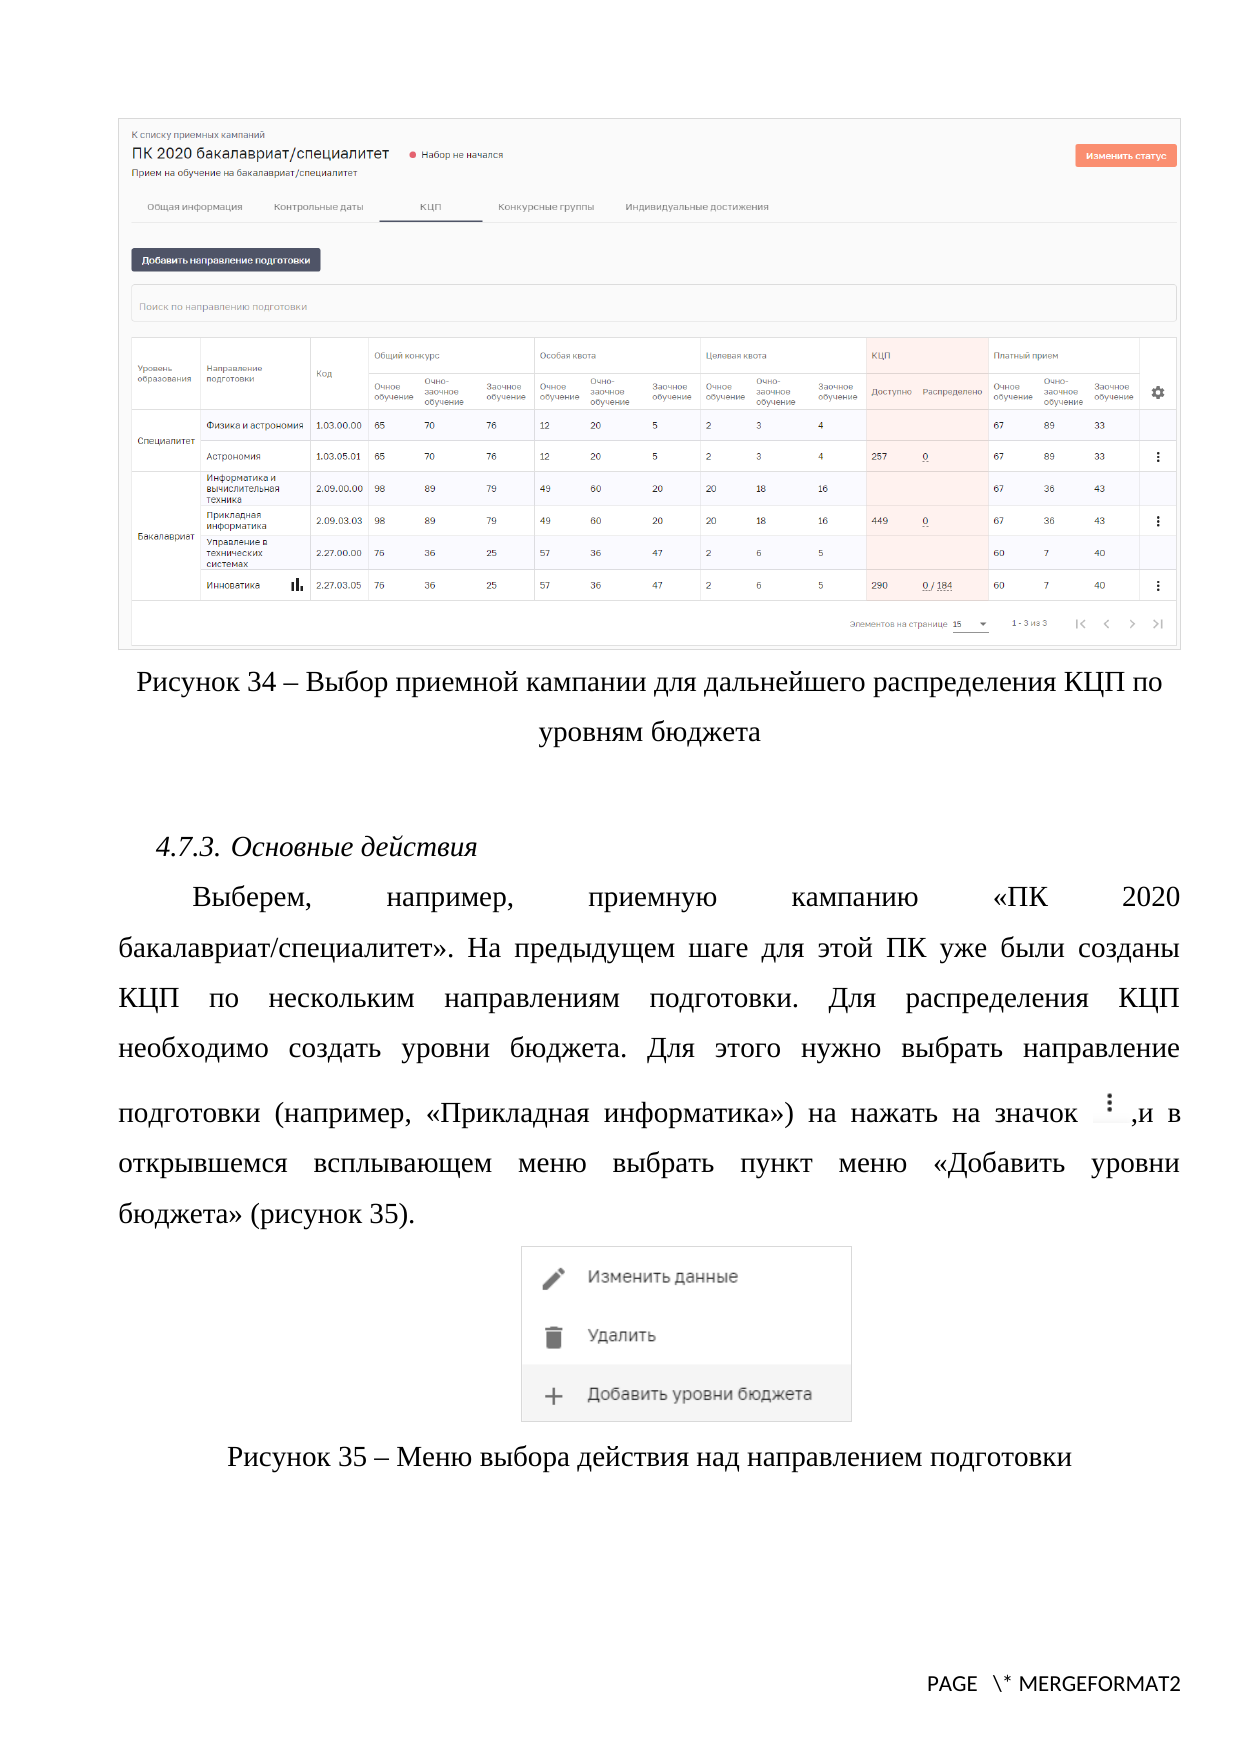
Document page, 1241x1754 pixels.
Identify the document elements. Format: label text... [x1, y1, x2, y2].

list Рисунок 34 – Выбор приемной кампании для дальнейшего распределения КЦП по уровням бюджета [118, 664, 1181, 748]
list Выберем, например, приемную кампанию «ПК 2020 бакалавриат/специалитет». На предыдущем шаге для этой ПК уже были созданы КЦП по нескольким направлениям подготовки. Для распределения КЦП необходимо создать уровни бюджета. Для этого нужно выбрать направление подготовки (например, «Прикладная информатика») на нажать на значок ,и в открывшемся всплывающем меню выбрать пункт меню «Добавить уровни бюджета» (рисунок 35). [118, 879, 1181, 1229]
picture [119, 119, 1180, 649]
text Основные действия [156, 829, 1181, 863]
picture [522, 1247, 851, 1421]
list Рисунок 35 – Меню выбора действия над направлением подготовки [118, 1246, 1181, 1472]
picture [1093, 1080, 1131, 1123]
